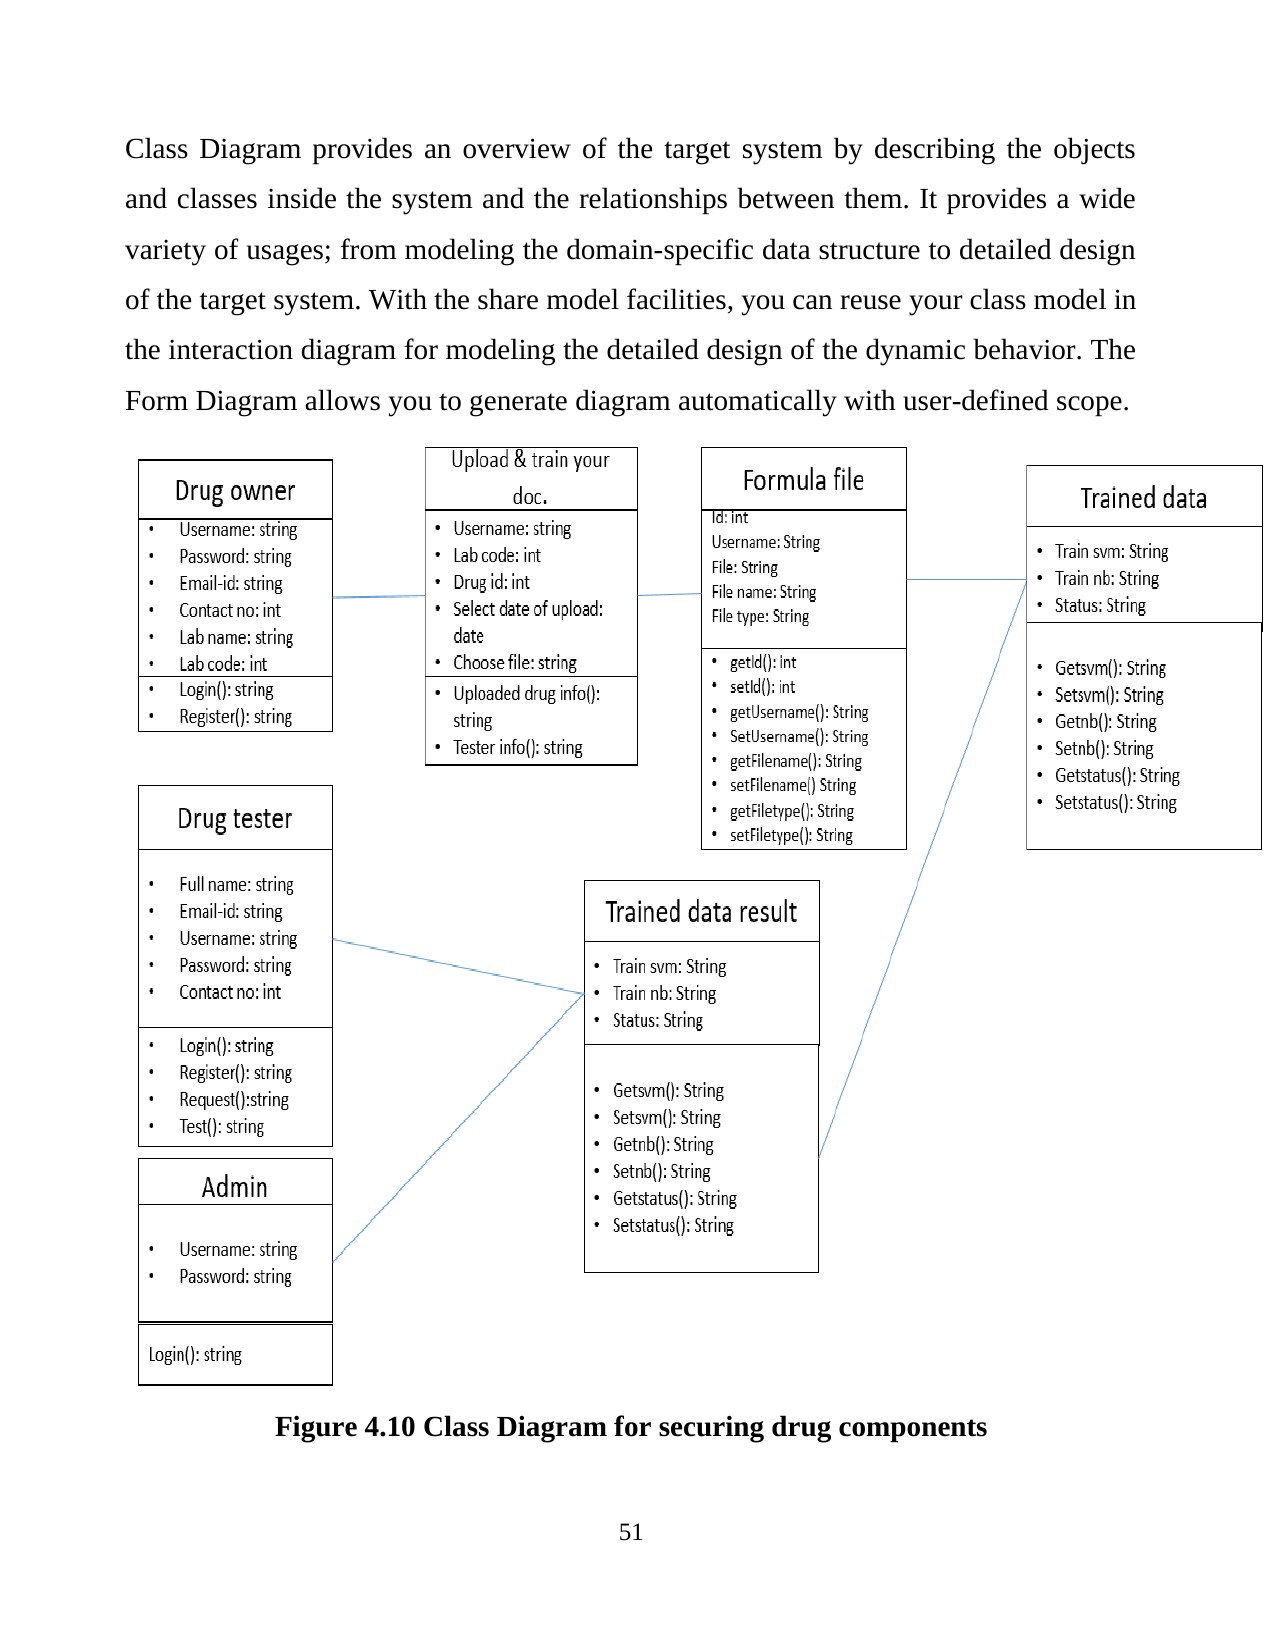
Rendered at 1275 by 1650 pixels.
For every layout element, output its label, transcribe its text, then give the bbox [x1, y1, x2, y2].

text Figure 4.10 Class Diagram for securing drug components [125, 1409, 1137, 1442]
picture [125, 433, 1273, 1395]
text Class Diagram provides an overview of the target system by describing the objects and classes inside the system and the relationships between them. It provides a wide variety of usages; from modeling the domain-specific data structure to detailed design of the target system. With the share model facilities, you can reuse your class model in the interaction diagram for modeling the detailed design of the dynamic behavior. The Form Diagram allows you to generate diagram automatically with user-defined scope. [125, 131, 1137, 416]
